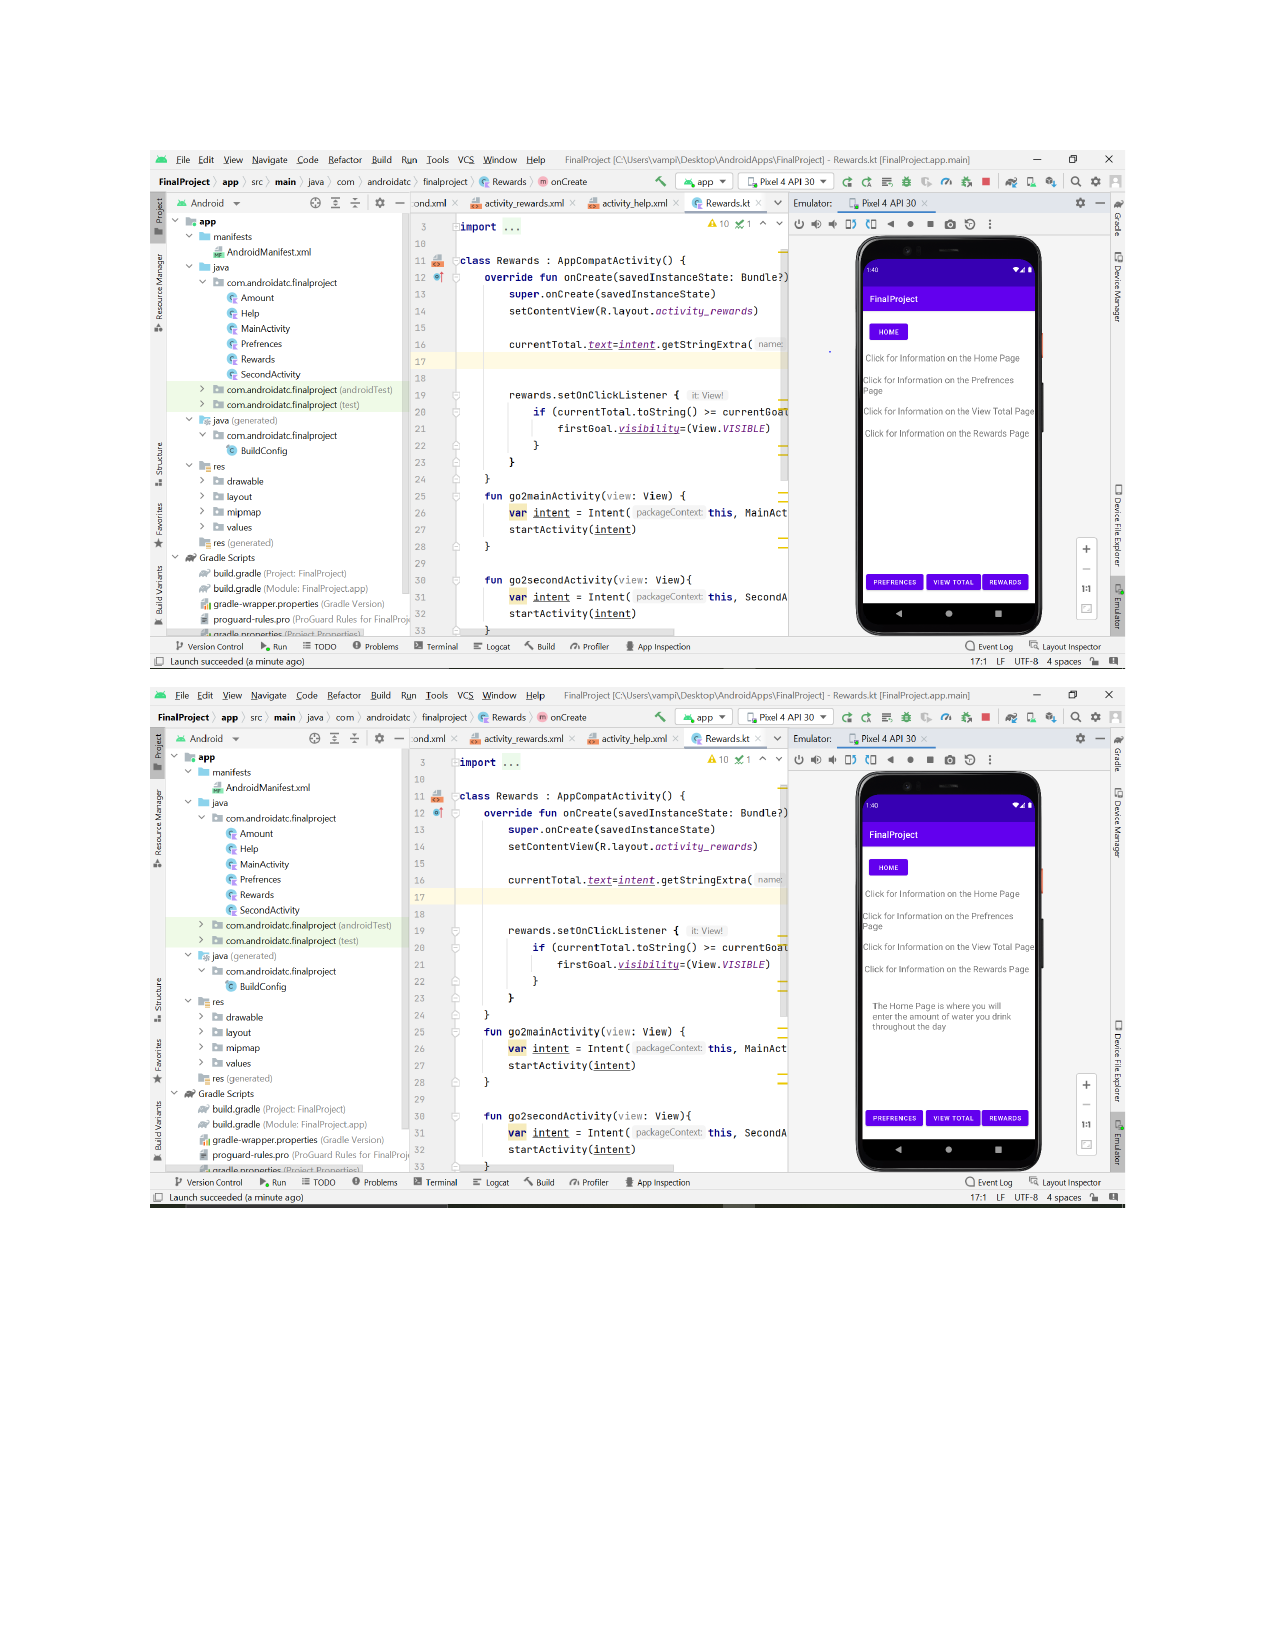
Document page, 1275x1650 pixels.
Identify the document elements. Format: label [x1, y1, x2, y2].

picture [150, 687, 1125, 1208]
picture [150, 150, 1125, 669]
